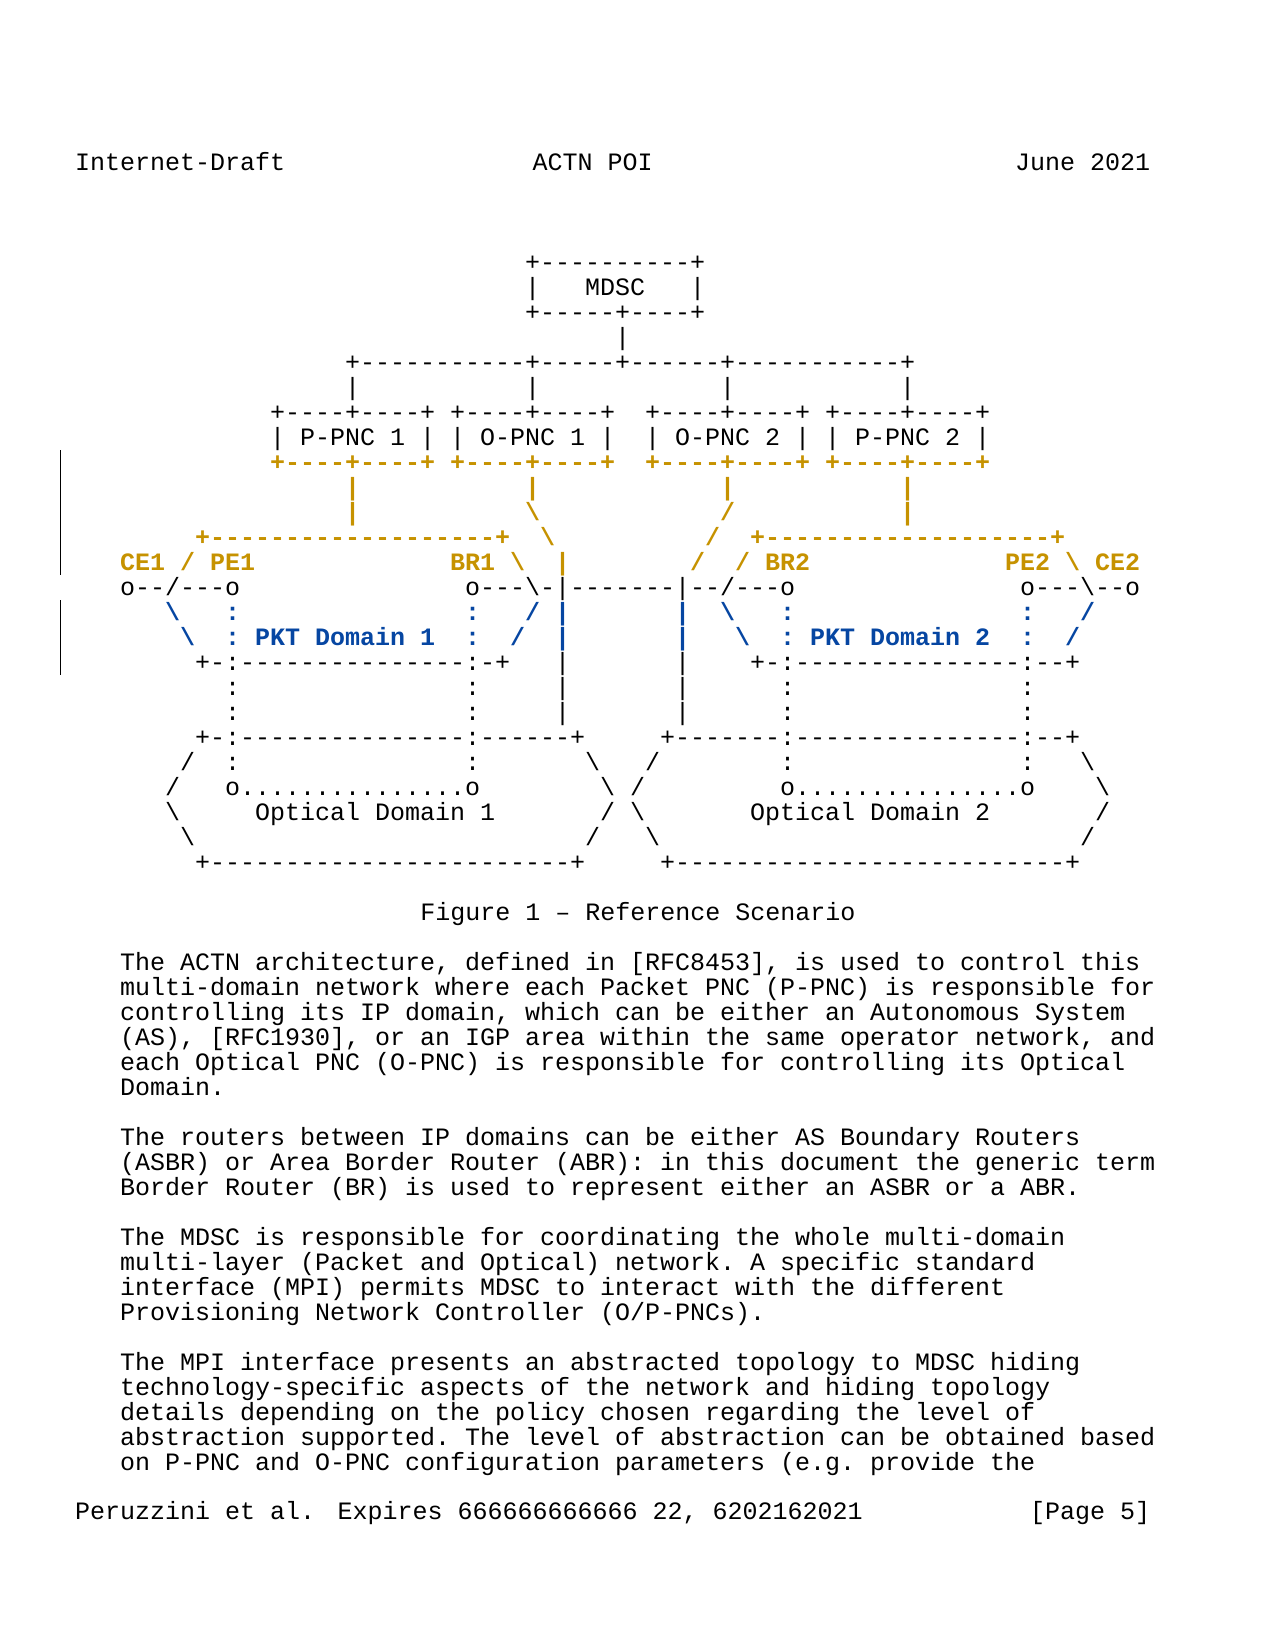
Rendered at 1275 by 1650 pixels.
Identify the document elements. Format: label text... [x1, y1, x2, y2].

text – Reference Scenario [120, 900, 1155, 925]
text | | | | [120, 475, 1155, 500]
text CE1 / PE1 BR1 \ | / / BR2 PE2 \ CE2 [120, 550, 1155, 575]
text / o...............o \ / o...............o \ [120, 775, 1155, 800]
text +-----------+-----+------+-----------+ [120, 350, 1155, 375]
text The ACTN architecture, defined in [RFC8453], is used to control this multi-domain network where each Packet PNC (P-PNC) is responsible for controlling its IP domain, which can be either an Autonomous System (AS), [RFC1930], or an IGP area within the same operator network, and each Optical PNC (O-PNC) is responsible for controlling its Optical Domain. [120, 950, 1155, 1100]
text \ Optical Domain 1 / \ Optical Domain 2 / [120, 800, 1155, 825]
text +-:---------------:------+ +-------:---------------:--+ [120, 725, 1155, 750]
text \ : : / | | \ : : / [120, 600, 1155, 625]
text o--/---o o---\-|-------|--/---o o---\--o [120, 575, 1155, 600]
text : : | | : : [120, 700, 1155, 725]
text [120, 1350, 1155, 1475]
text | P-PNC 1 | | O-PNC 1 | | O-PNC 2 | | P-PNC 2 | [120, 425, 1155, 450]
text | [120, 325, 1155, 350]
text +----------+ [120, 250, 1155, 275]
text | | | | [120, 375, 1155, 400]
text +-----+----+ [120, 300, 1155, 325]
text \ / \ / [120, 825, 1155, 850]
text / : : \ / : : \ [120, 750, 1155, 775]
text The MDSC is responsible for coordinating the whole multi-domain multi-layer (Packet and Optical) network. A specific standard interface (MPI) permits MDSC to interact with the different Provisioning Network Controller (O/P-PNCs). [120, 1225, 1155, 1325]
text +----+----+ +----+----+ +----+----+ +----+----+ [120, 450, 1155, 475]
text +------------------------+ +--------------------------+ [120, 850, 1155, 875]
text The routers between IP domains can be either AS Boundary Routers (ASBR) or Area Border Router (ABR): in this document the generic term Border Router (BR) is used to represent either an ASBR or a ABR. [120, 1125, 1155, 1200]
text | \ / | [120, 500, 1155, 525]
text +----+----+ +----+----+ +----+----+ +----+----+ [120, 400, 1155, 425]
text | MDSC | [120, 275, 1155, 300]
text : : | | : : [120, 675, 1155, 700]
text \ : PKT Domain 1 : / | | \ : PKT Domain 2 : / [120, 625, 1155, 650]
text +-:---------------:-+ | | +-:---------------:--+ [120, 650, 1155, 675]
text +-------------------+ \ / +-------------------+ [120, 525, 1155, 550]
